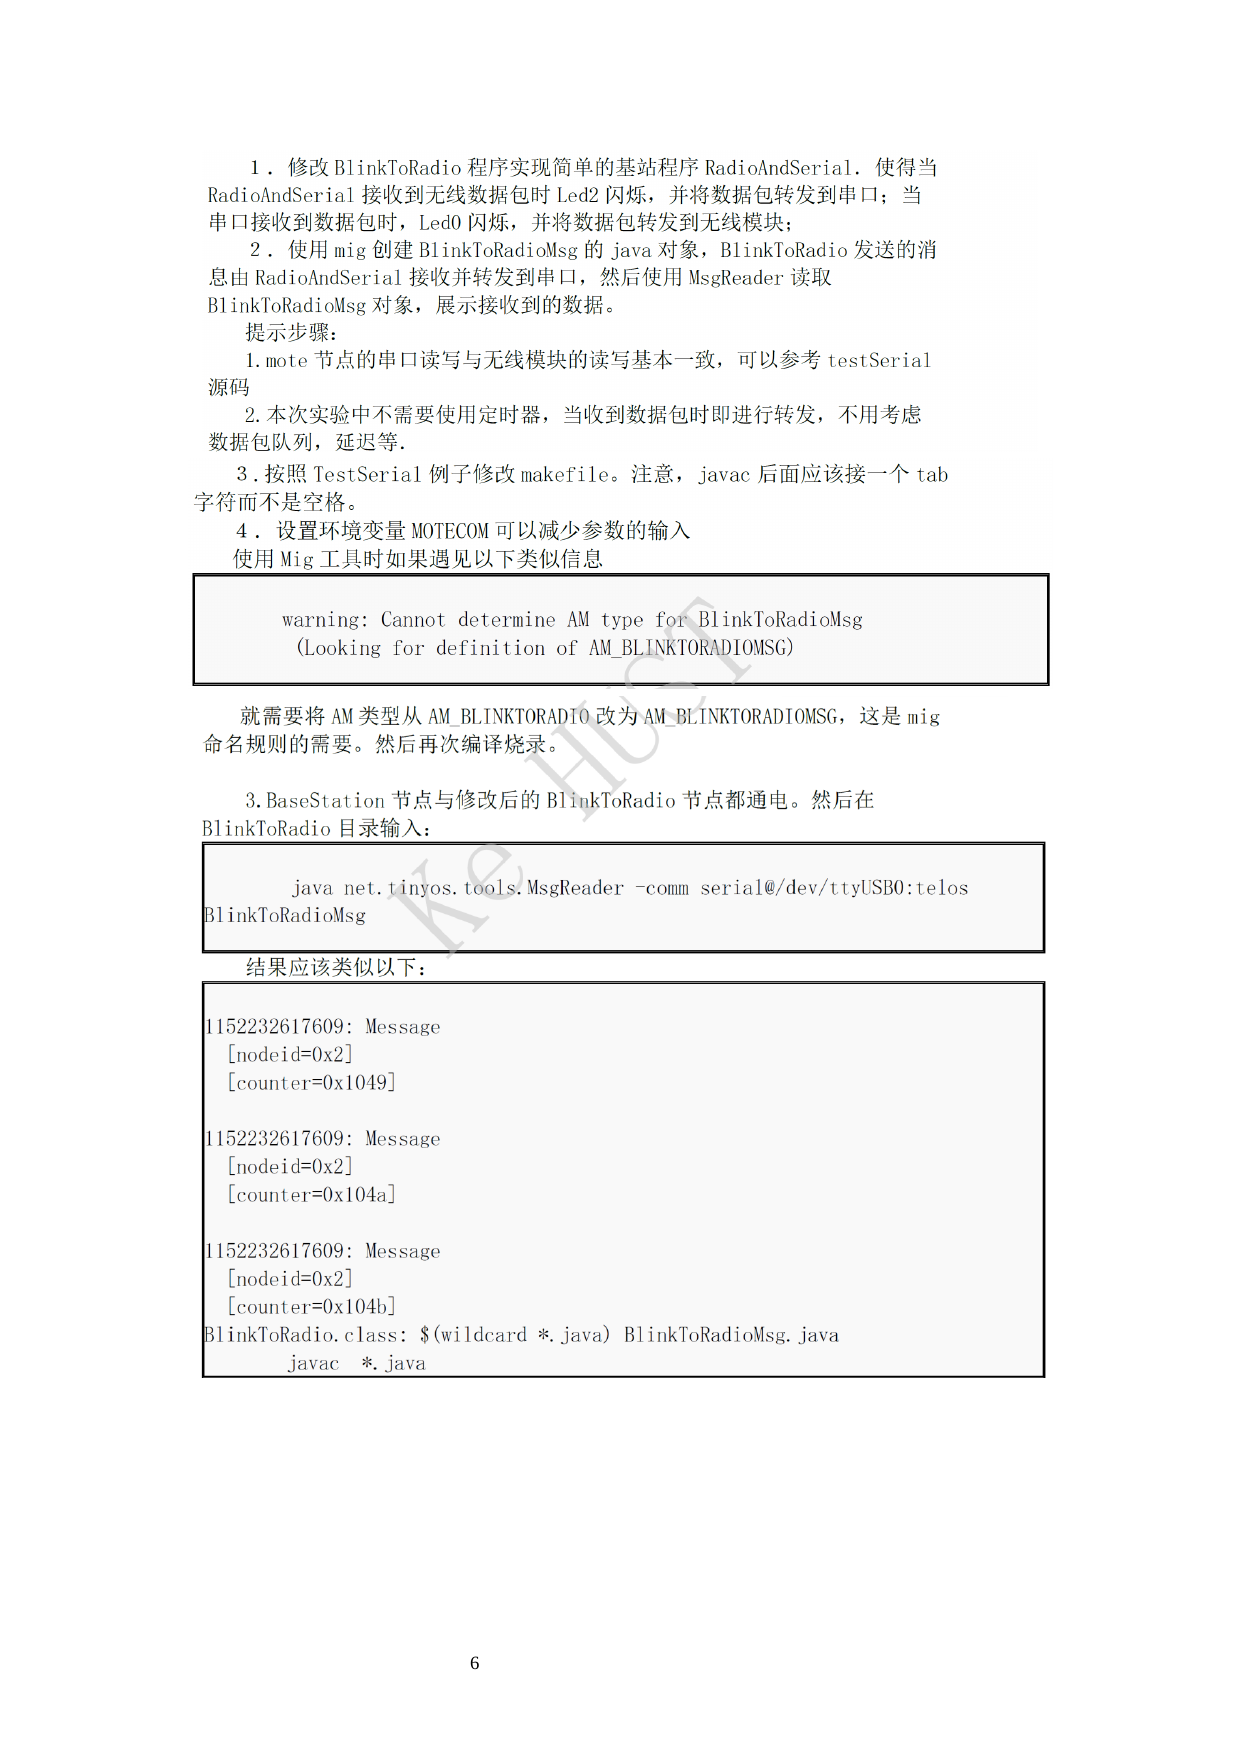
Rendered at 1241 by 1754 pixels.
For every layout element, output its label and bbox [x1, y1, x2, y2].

picture [187, 696, 1053, 1378]
picture [202, 150, 1039, 452]
picture [187, 458, 1053, 689]
